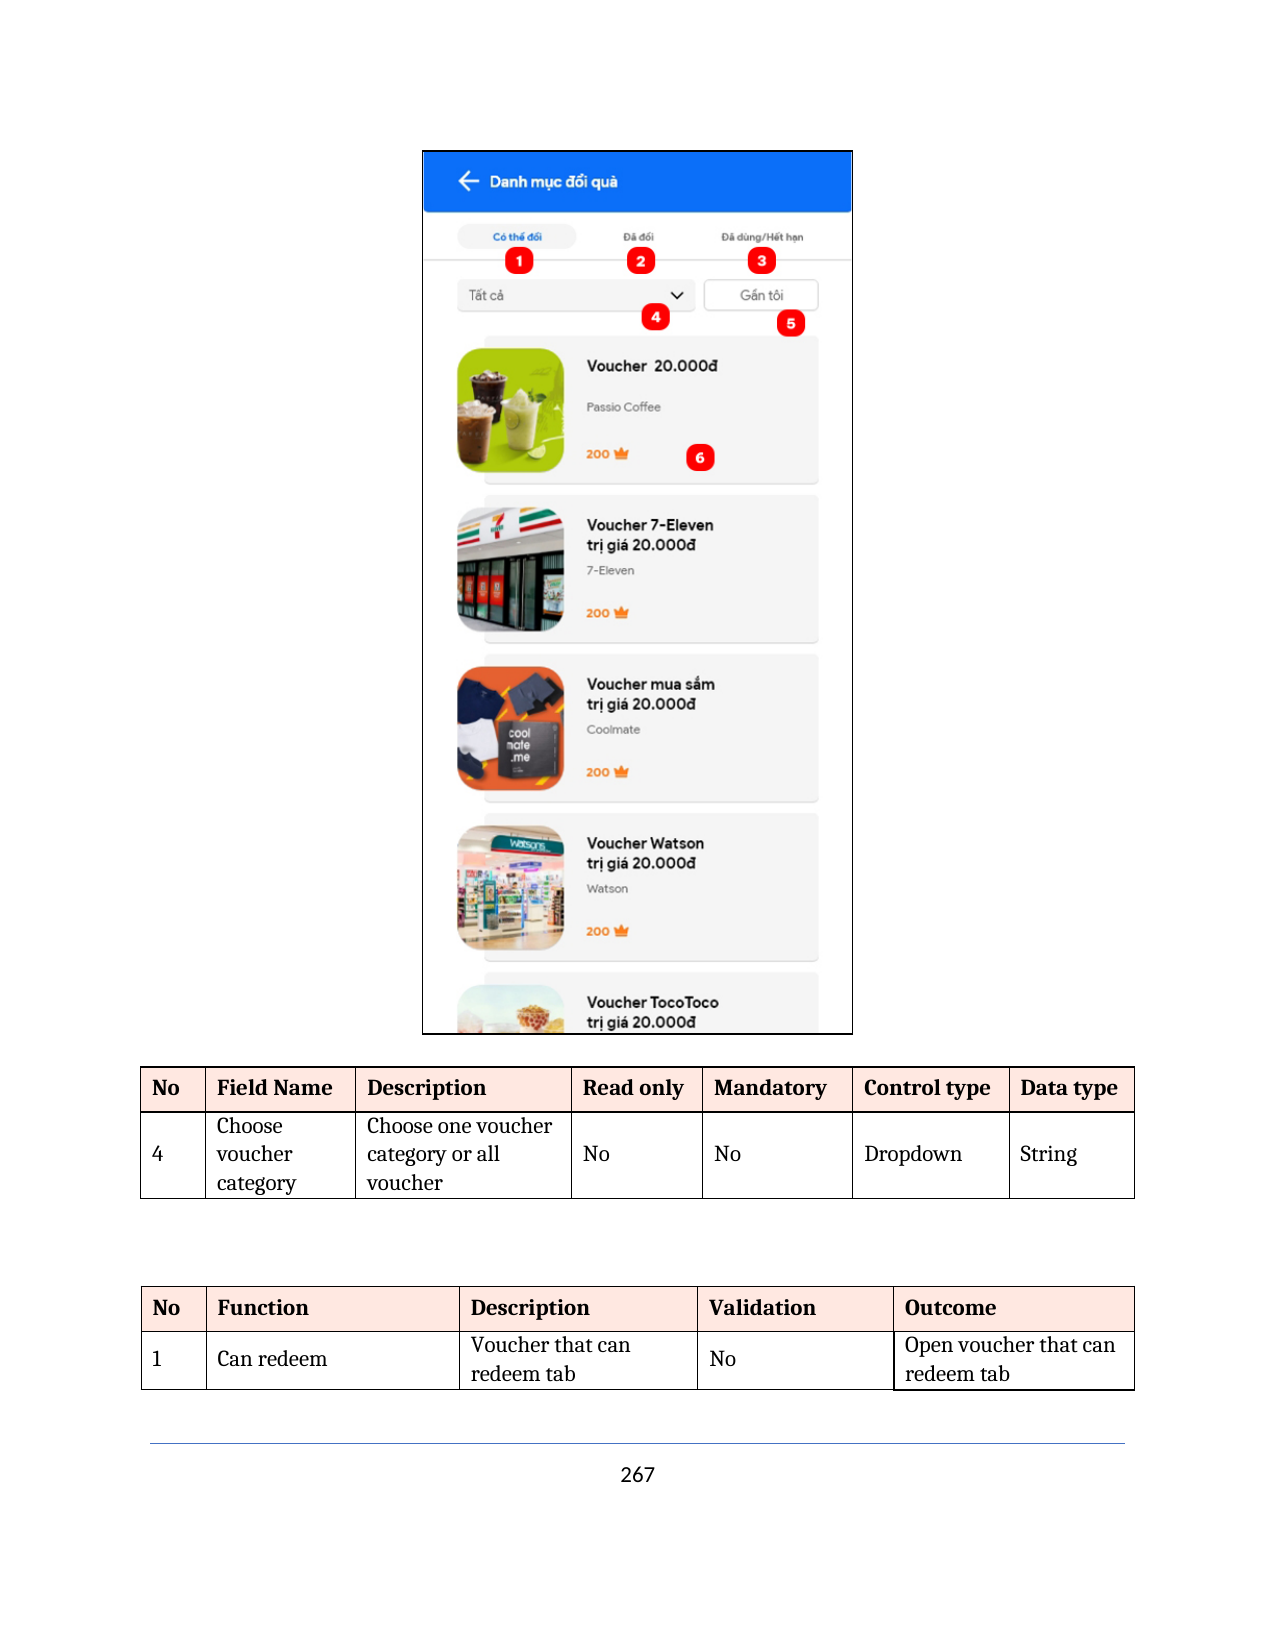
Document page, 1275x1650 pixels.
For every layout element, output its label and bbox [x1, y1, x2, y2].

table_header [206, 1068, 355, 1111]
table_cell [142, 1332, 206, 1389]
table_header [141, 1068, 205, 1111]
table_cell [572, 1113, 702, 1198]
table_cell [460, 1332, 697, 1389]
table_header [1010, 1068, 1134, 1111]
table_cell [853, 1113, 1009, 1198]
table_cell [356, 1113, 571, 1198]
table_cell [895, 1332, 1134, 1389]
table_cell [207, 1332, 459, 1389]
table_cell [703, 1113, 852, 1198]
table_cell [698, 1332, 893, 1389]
picture [423, 152, 852, 1033]
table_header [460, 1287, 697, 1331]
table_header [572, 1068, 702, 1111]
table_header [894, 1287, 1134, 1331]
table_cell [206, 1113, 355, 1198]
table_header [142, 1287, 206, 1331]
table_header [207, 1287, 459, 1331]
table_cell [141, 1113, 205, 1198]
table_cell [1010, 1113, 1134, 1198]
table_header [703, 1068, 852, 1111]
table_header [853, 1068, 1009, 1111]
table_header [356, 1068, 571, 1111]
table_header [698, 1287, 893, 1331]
